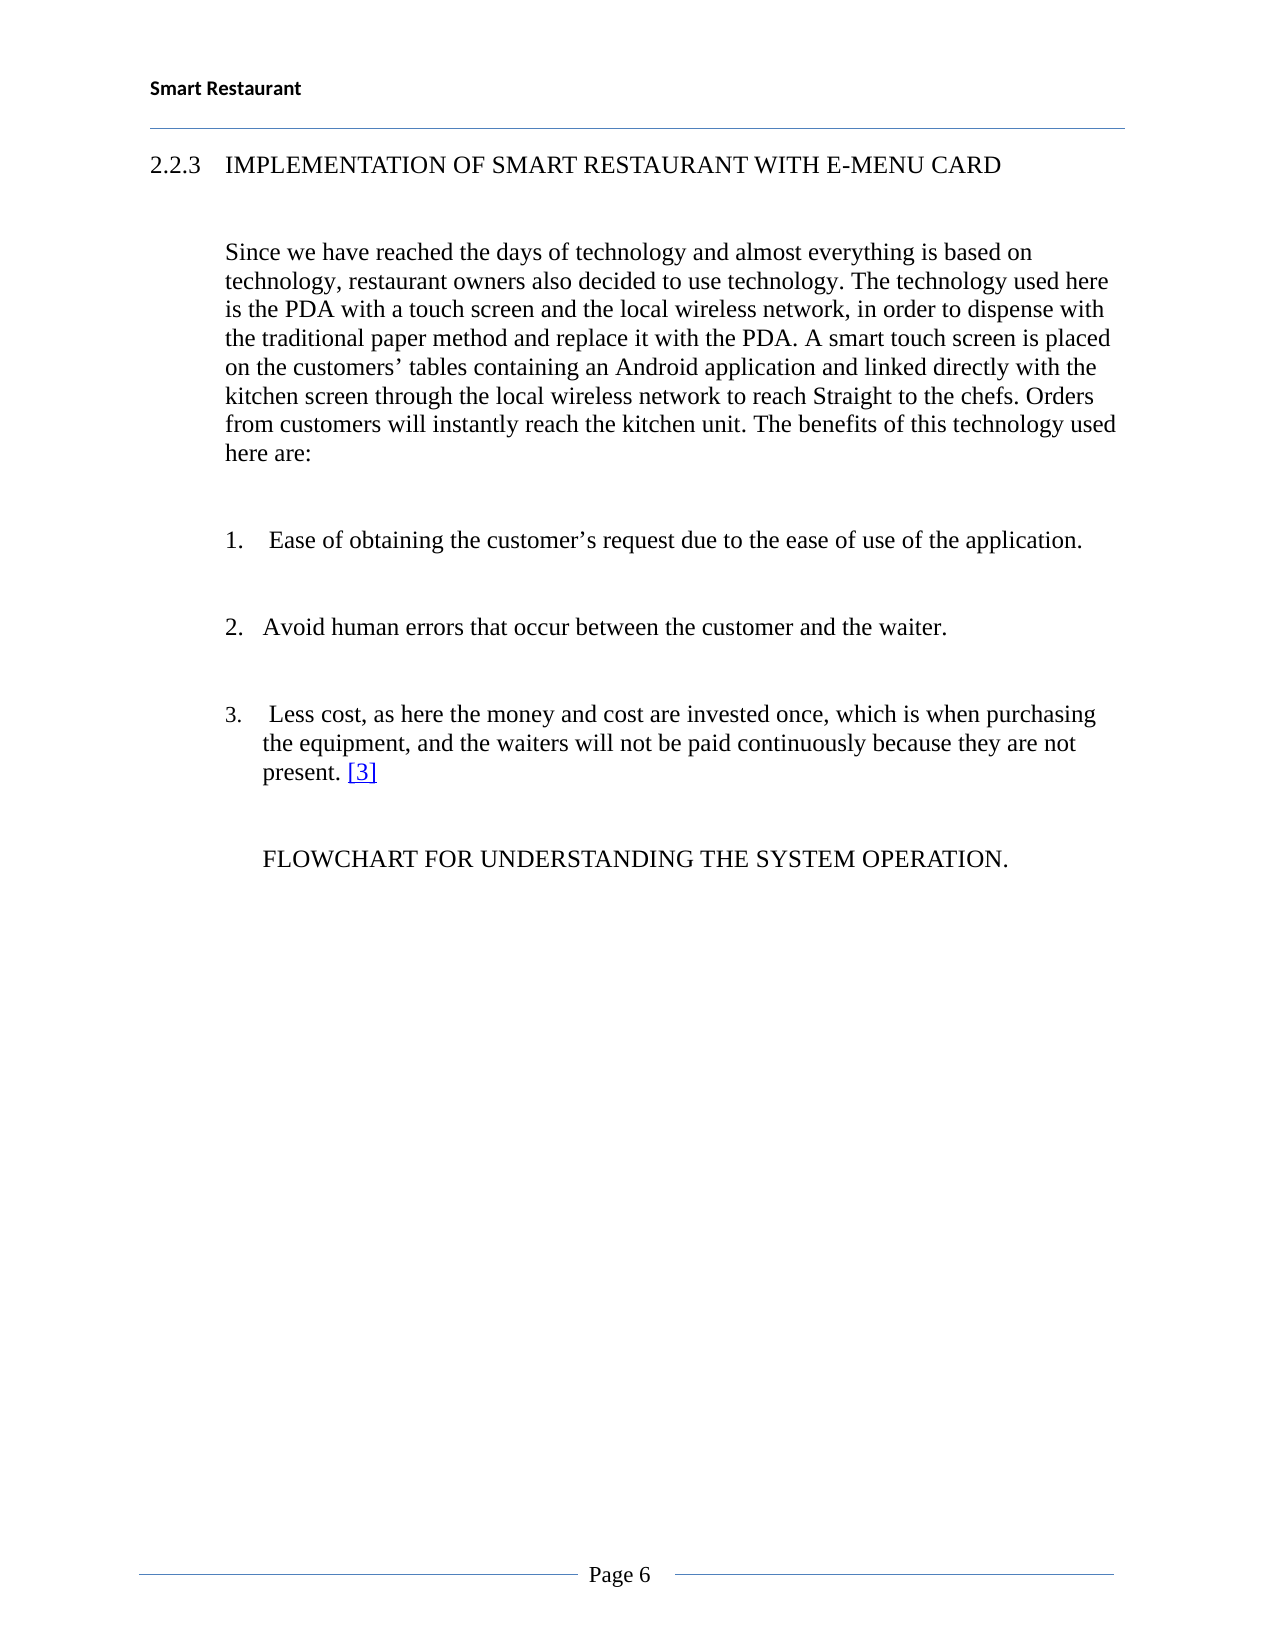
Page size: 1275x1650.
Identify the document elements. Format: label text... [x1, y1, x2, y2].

subtitle Implementation of Smart Restaurant with e-menu Card [150, 150, 1125, 179]
subtitle Less cost, as here the money and cost are invested once, which is when purchasing the equipment, and the waiters will not be paid continuously because they are not present. [3] [225, 699, 1125, 786]
subtitle Avoid human errors that occur between the customer and the waiter. [225, 612, 1125, 641]
subtitle Ease of obtaining the customer’s request due to the ease of use of the application. [225, 525, 1125, 554]
subtitle Flowchart for understanding the system operation. [262, 844, 1125, 873]
subtitle Since we have reached the days of technology and almost everything is based on technology, restaurant owners also decided to use technology. The technology used here is the PDA with a touch screen and the local wireless network, in order to dispense with the traditional paper method and replace it with the PDA. A smart touch screen is placed on the customers’ tables containing an Android application and linked directly with the kitchen screen through the local wireless network to reach Straight to the chefs. Orders from customers will instantly reach the kitchen unit. The benefits of this technology used here are: [225, 237, 1125, 467]
